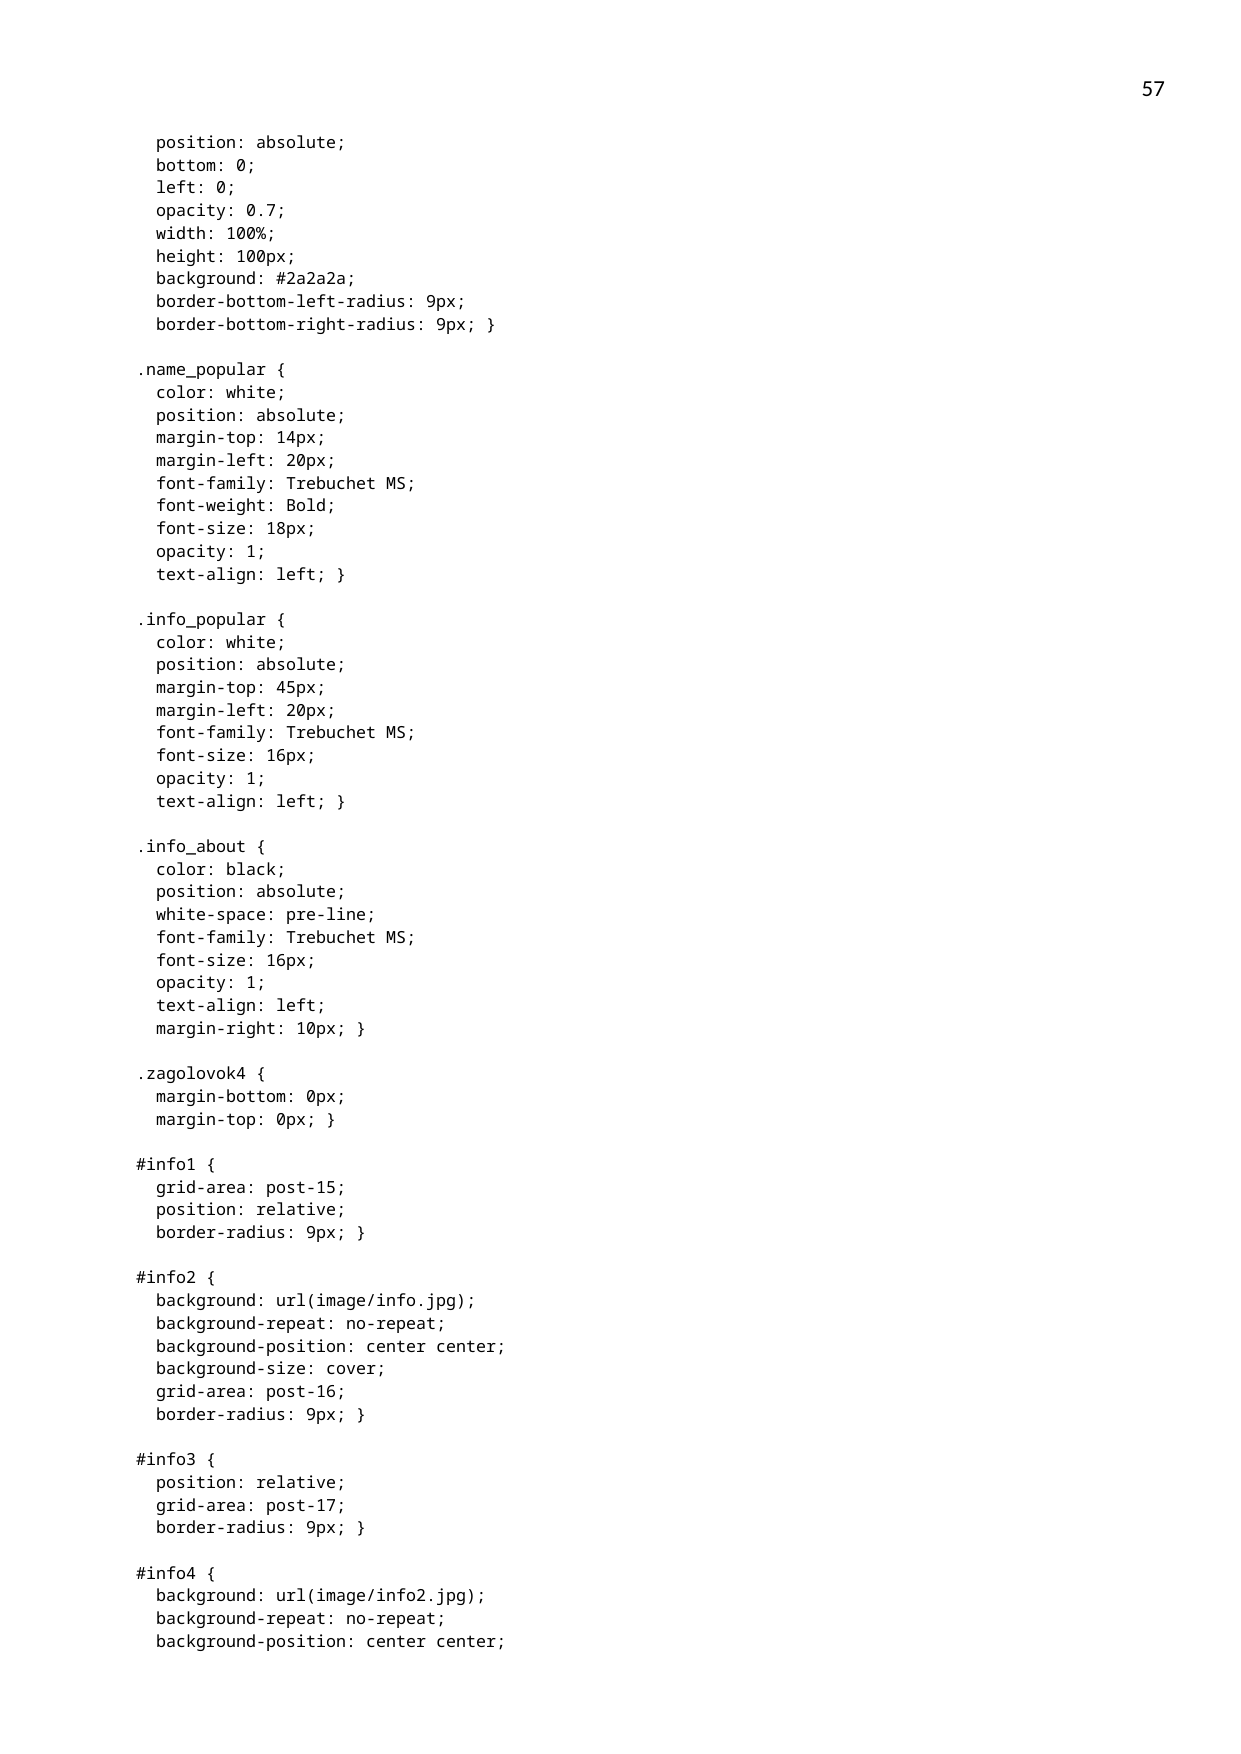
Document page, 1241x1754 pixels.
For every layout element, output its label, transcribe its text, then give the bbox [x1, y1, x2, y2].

text grid-area: post-16; [136, 1379, 1164, 1402]
text position: relative; [136, 1198, 1164, 1221]
text font-size: 16px; [136, 744, 1164, 766]
text margin-right: 10px; } [136, 1016, 1164, 1039]
text margin-left: 20px; [136, 698, 1164, 721]
text border-radius: 9px; } [136, 1221, 1164, 1243]
text grid-area: post-15; [136, 1175, 1164, 1198]
text border-radius: 9px; } [136, 1516, 1164, 1538]
text position: absolute; [136, 403, 1164, 426]
text position: absolute; [136, 131, 1164, 153]
text left: 0; [136, 176, 1164, 199]
text position: relative; [136, 1470, 1164, 1493]
text background-repeat: no-repeat; [136, 1607, 1164, 1629]
text border-bottom-left-radius: 9px; [136, 289, 1164, 312]
text text-align: left; } [136, 562, 1164, 585]
text background-position: center center; [136, 1629, 1164, 1652]
text color: white; [136, 630, 1164, 653]
text margin-top: 0px; } [136, 1107, 1164, 1130]
text background: url(image/info.jpg); [136, 1289, 1164, 1311]
text opacity: 1; [136, 971, 1164, 993]
text margin-bottom: 0px; [136, 1084, 1164, 1107]
text #info4 { [136, 1561, 1164, 1584]
text border-radius: 9px; } [136, 1402, 1164, 1425]
text border-bottom-right-radius: 9px; } [136, 312, 1164, 335]
text font-weight: Bold; [136, 494, 1164, 517]
text color: black; [136, 857, 1164, 880]
text position: absolute; [136, 880, 1164, 903]
text white-space: pre-line; [136, 903, 1164, 925]
text background: #2a2a2a; [136, 267, 1164, 289]
text #info3 { [136, 1448, 1164, 1470]
text opacity: 1; [136, 766, 1164, 789]
text .name_popular { [136, 358, 1164, 380]
text margin-top: 45px; [136, 676, 1164, 698]
text background-size: cover; [136, 1357, 1164, 1379]
text background: url(image/info2.jpg); [136, 1584, 1164, 1607]
text font-family: Trebuchet MS; [136, 471, 1164, 494]
text .info_about { [136, 834, 1164, 857]
text margin-left: 20px; [136, 448, 1164, 471]
text font-size: 16px; [136, 948, 1164, 971]
text text-align: left; } [136, 789, 1164, 812]
text height: 100px; [136, 244, 1164, 267]
text opacity: 1; [136, 539, 1164, 562]
text #info2 { [136, 1266, 1164, 1289]
text position: absolute; [136, 653, 1164, 676]
text bottom: 0; [136, 153, 1164, 176]
text #info1 { [136, 1152, 1164, 1175]
text background-repeat: no-repeat; [136, 1311, 1164, 1334]
text color: white; [136, 380, 1164, 403]
text font-family: Trebuchet MS; [136, 721, 1164, 744]
text opacity: 0.7; [136, 199, 1164, 221]
text text-align: left; [136, 993, 1164, 1016]
text background-position: center center; [136, 1334, 1164, 1357]
text grid-area: post-17; [136, 1493, 1164, 1516]
text font-family: Trebuchet MS; [136, 925, 1164, 948]
text .info_popular { [136, 607, 1164, 630]
text font-size: 18px; [136, 517, 1164, 539]
text .zagolovok4 { [136, 1062, 1164, 1084]
text margin-top: 14px; [136, 426, 1164, 448]
text width: 100%; [136, 221, 1164, 244]
